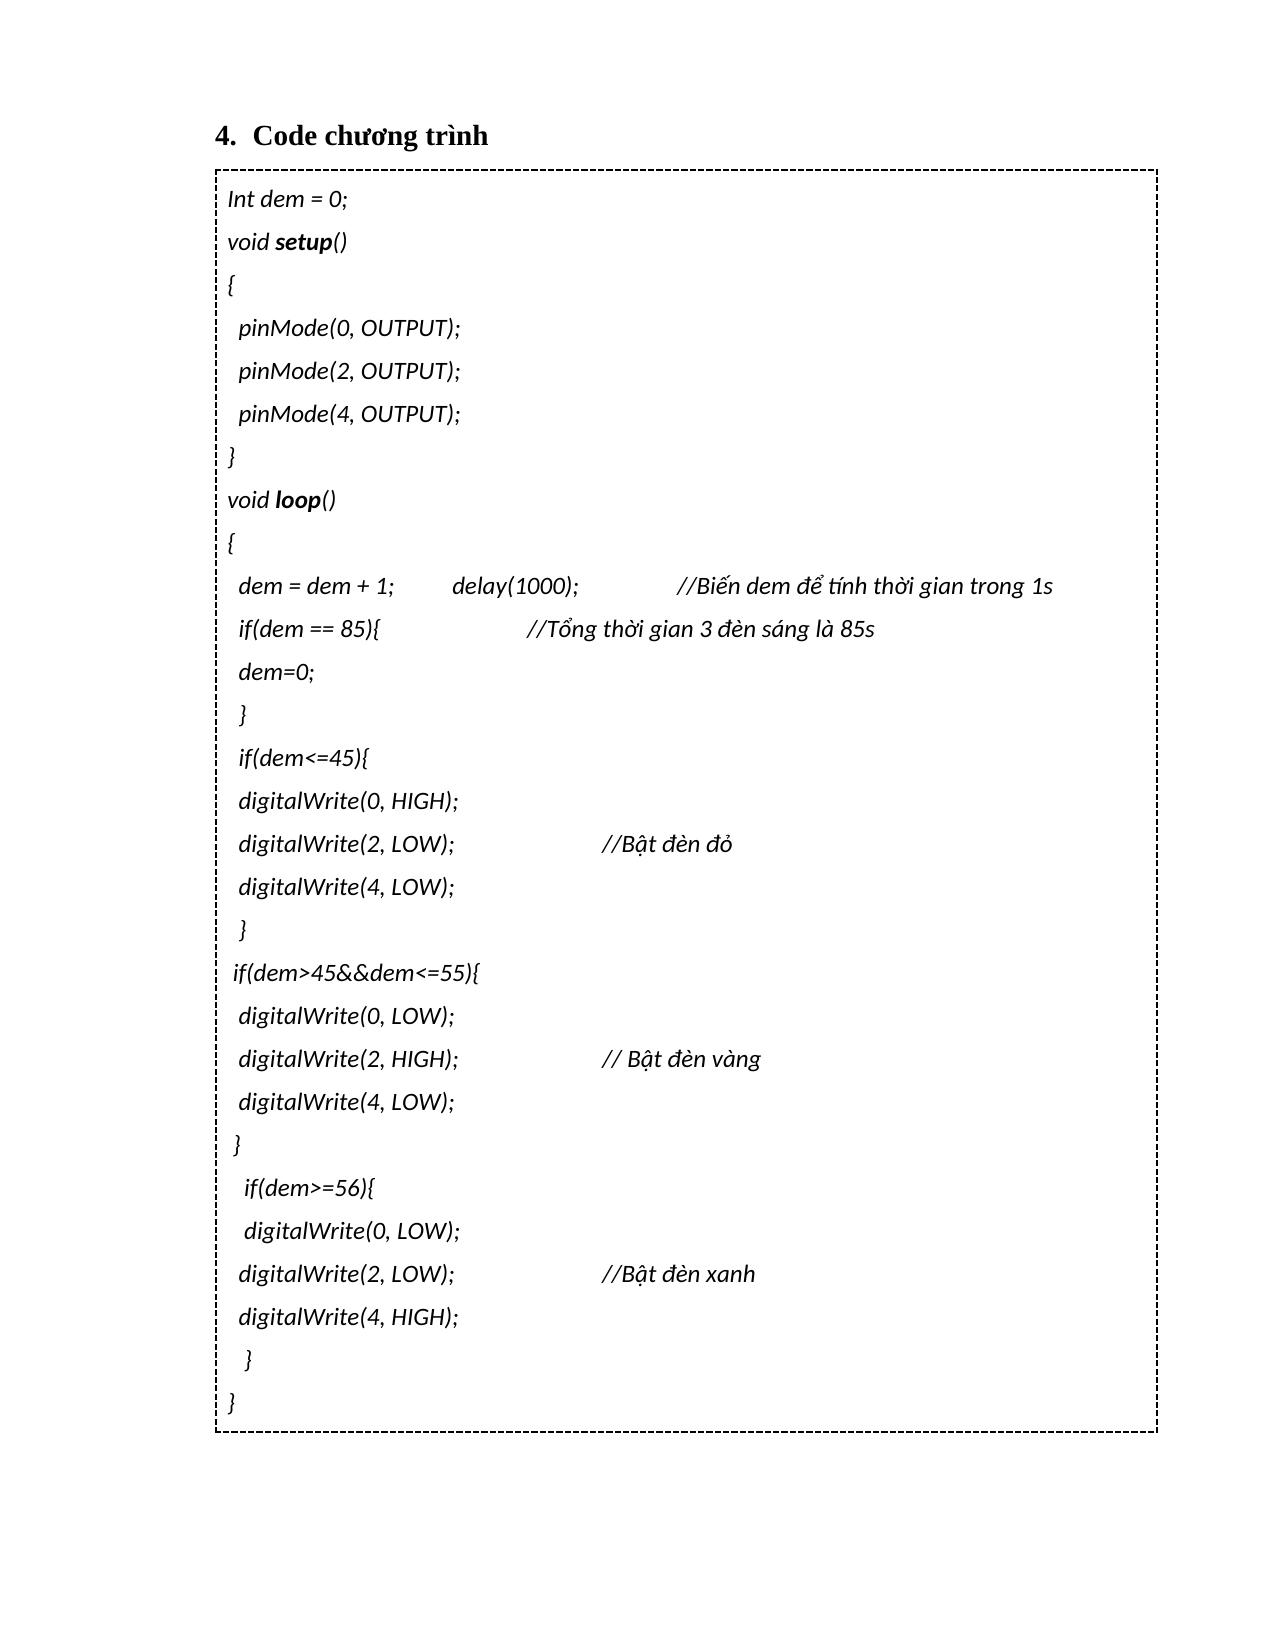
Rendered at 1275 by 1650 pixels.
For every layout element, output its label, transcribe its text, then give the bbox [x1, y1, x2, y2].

table_header Int dem = 0; void setup() { pinMode(0, OUTPUT); pinMode(2, OUTPUT); pinMode(4, OUTPUT); } void loop() { dem = dem + 1; delay(1000); //Biến dem để tính thời gian trong 1s if(dem == 85){ //Tổng thời gian 3 đèn sáng là 85s dem=0; } if(dem<=45){ digitalWrite(0, HIGH); digitalWrite(2, LOW); //Bật đèn đỏ digitalWrite(4, LOW); } if(dem>45&&dem<=55){ digitalWrite(0, LOW); digitalWrite(2, HIGH); // Bật đèn vàng digitalWrite(4, LOW); } if(dem>=56){ digitalWrite(0, LOW); digitalWrite(2, LOW); //Bật đèn xanh digitalWrite(4, HIGH); } } [216, 169, 1157, 1431]
subtitle Code chương trình [215, 118, 1157, 152]
